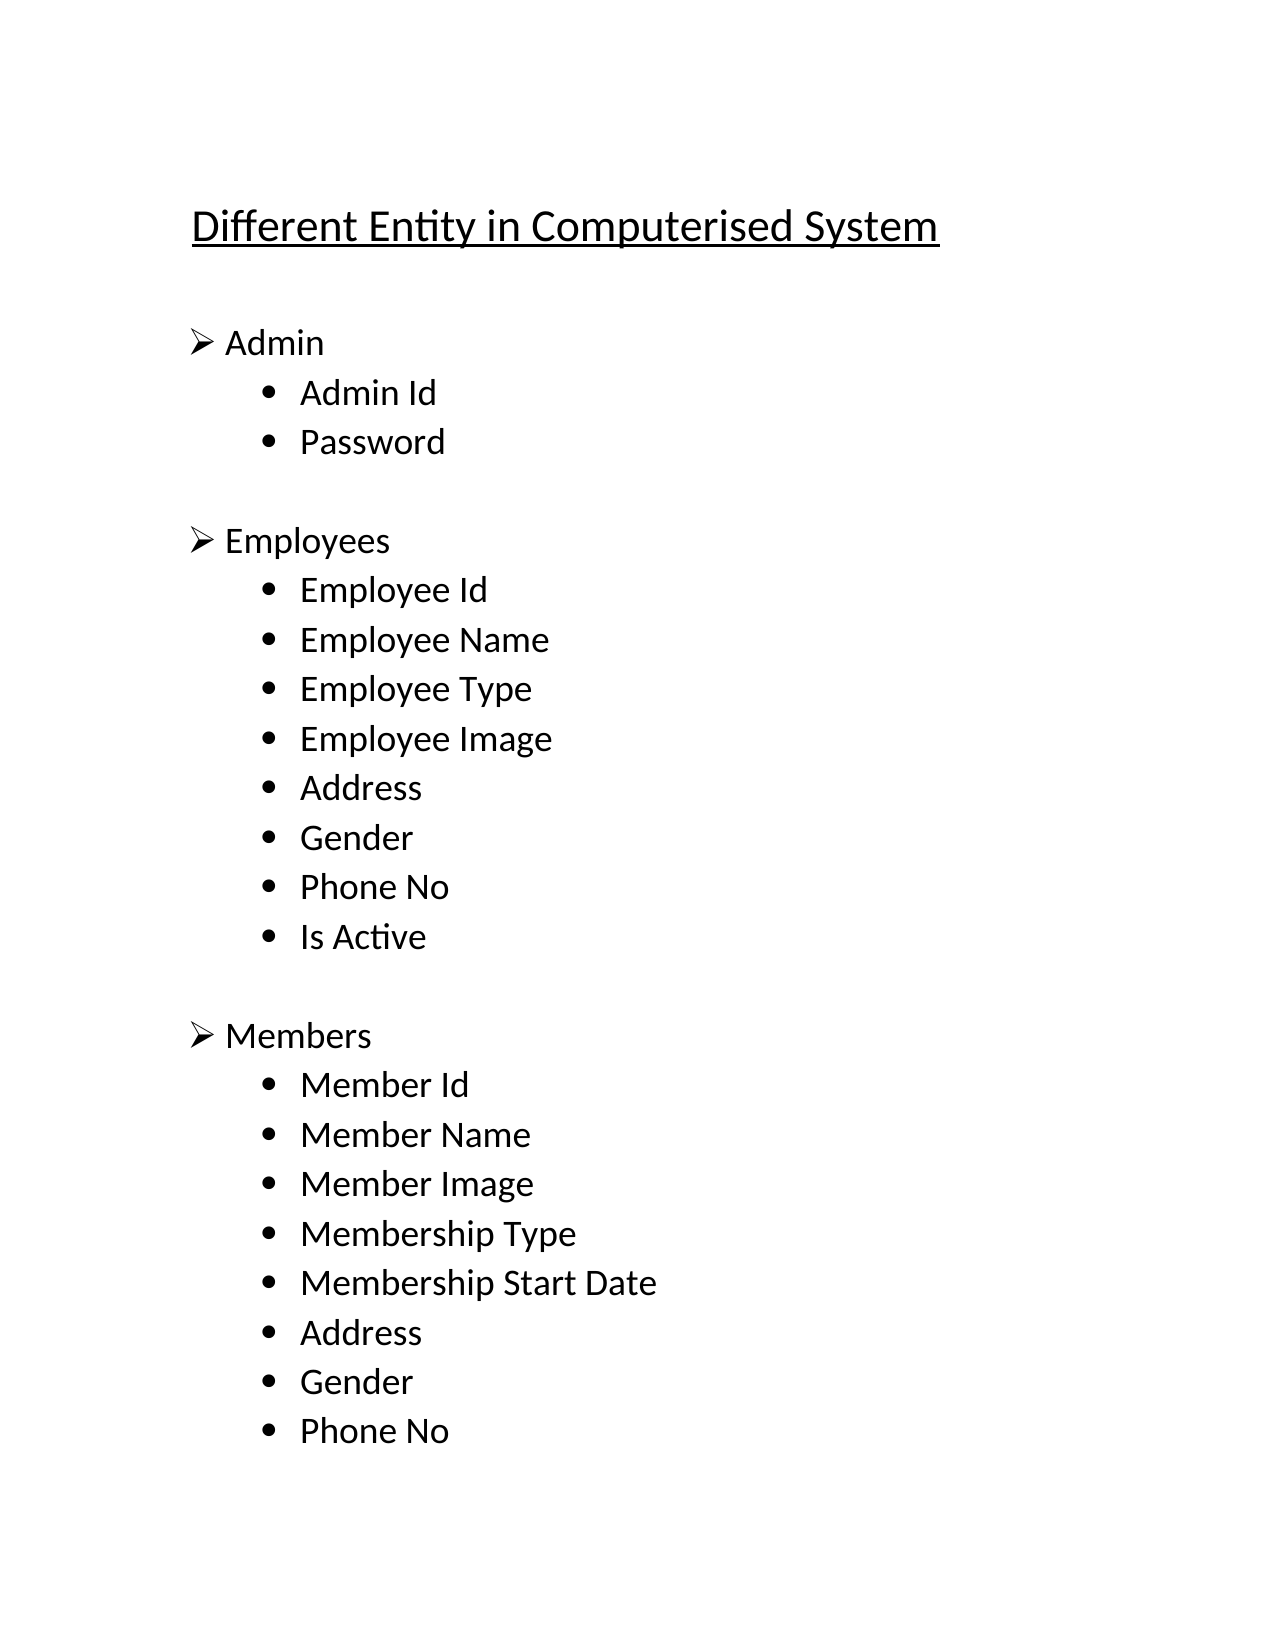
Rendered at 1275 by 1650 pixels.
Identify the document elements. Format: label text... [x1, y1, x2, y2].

list Members [187, 1012, 1125, 1057]
list Membership Start Date [262, 1259, 1125, 1305]
list Membership Type [262, 1209, 1125, 1255]
list Gender [262, 814, 1125, 859]
list Member Image [262, 1160, 1125, 1206]
list Address [262, 1308, 1125, 1354]
list Gender [262, 1358, 1125, 1404]
list Member Name [262, 1111, 1125, 1156]
list Member Id [262, 1061, 1125, 1107]
list Employee Name [262, 616, 1125, 662]
list Phone No [262, 863, 1125, 909]
list Employee Id [262, 566, 1125, 612]
list Admin Id [262, 368, 1125, 414]
list Address [262, 764, 1125, 810]
list Employee Image [262, 715, 1125, 761]
list Admin [187, 319, 1125, 365]
list Is Active [262, 913, 1125, 958]
list Employee Type [262, 665, 1125, 711]
list Password [262, 418, 1125, 464]
list Phone No [262, 1407, 1125, 1453]
list Employees [187, 517, 1125, 563]
text Different Entity in Computerised System [150, 197, 1125, 253]
